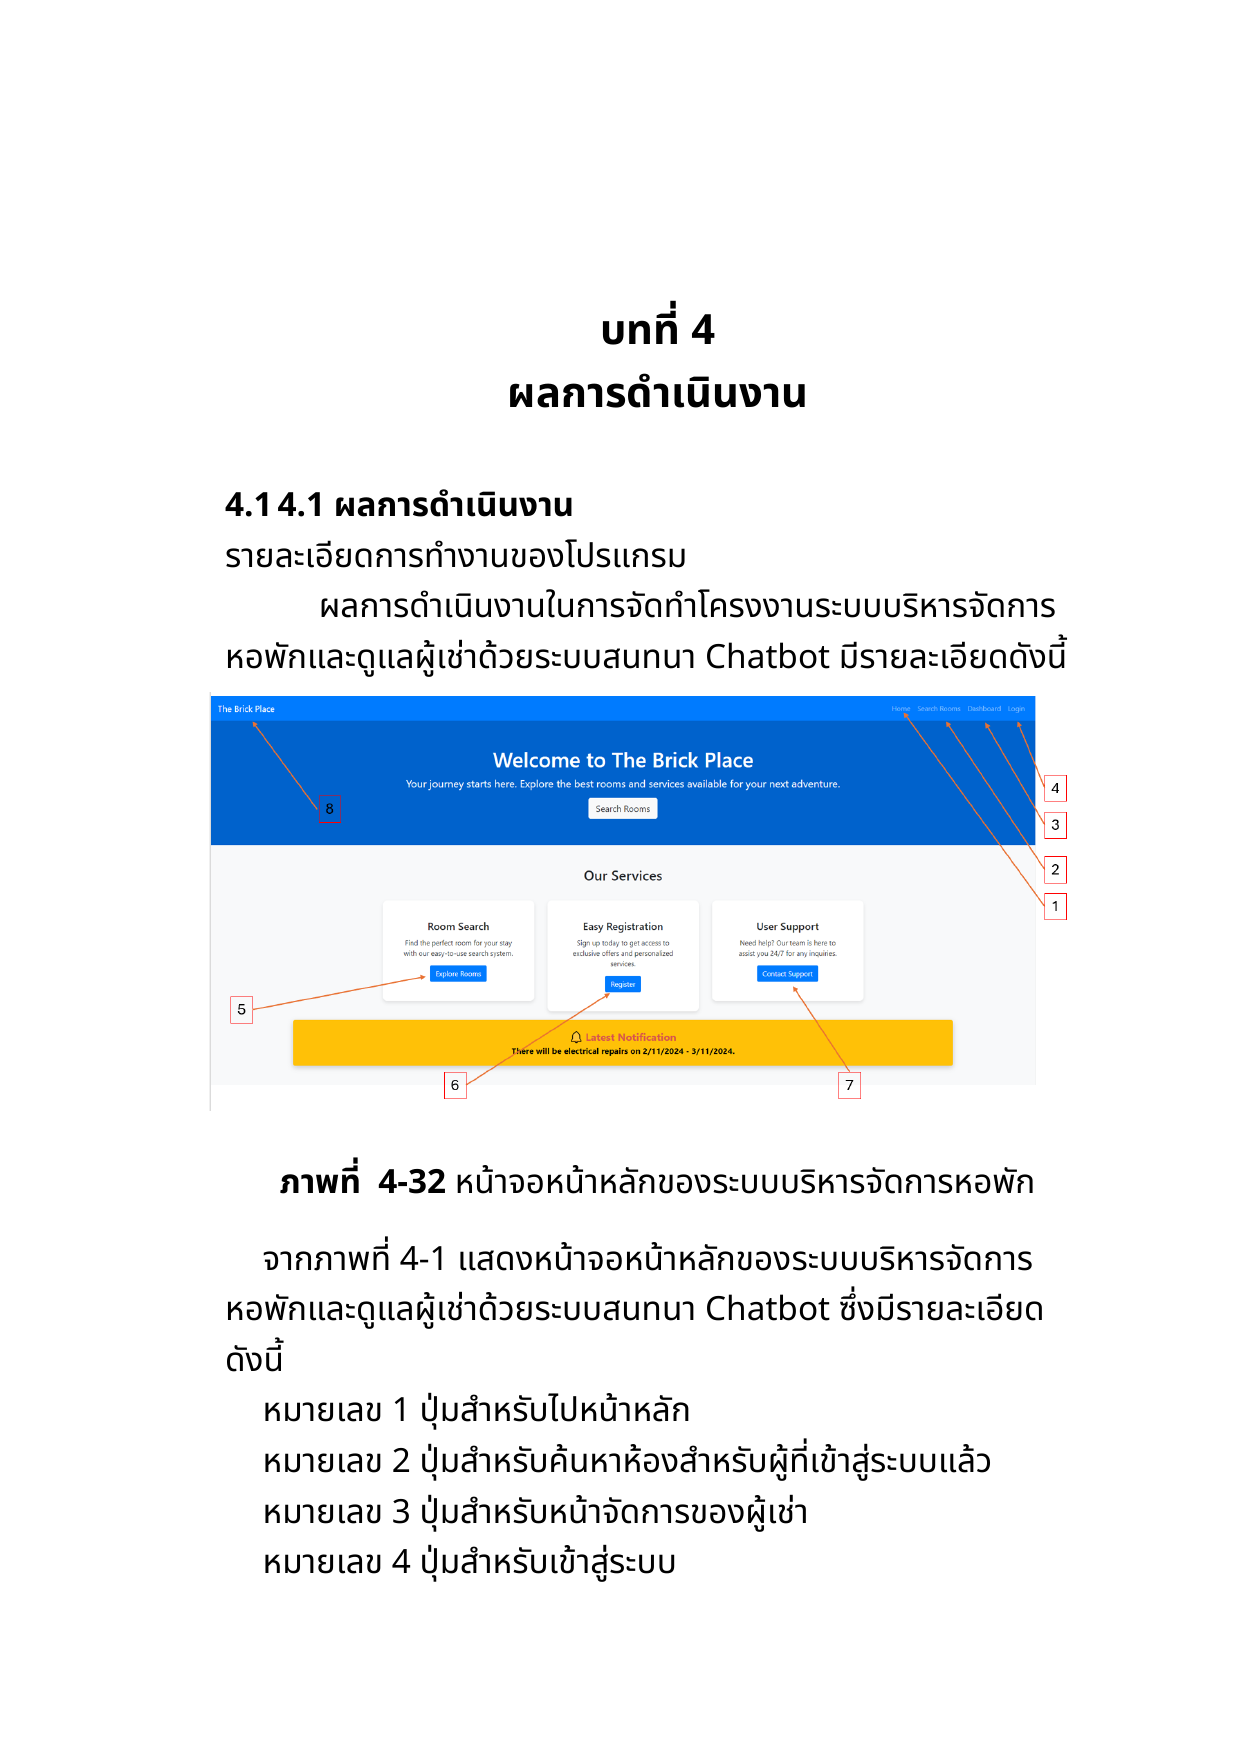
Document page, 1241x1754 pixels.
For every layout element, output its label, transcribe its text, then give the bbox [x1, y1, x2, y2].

subtitle 4.1 ผลการดำเนินงาน [225, 481, 1090, 532]
text รายละเอียดการทำงานของโปรแกรม [225, 532, 1090, 582]
text หมายเลข 2 ปุ่มสำหรับค้นหาห้องสำหรับผู้ที่เข้าสู่ระบบแล้ว [225, 1437, 1090, 1487]
text หมายเลข 3 ปุ่มสำหรับหน้าจัดการของผู้เช่า [225, 1487, 1090, 1538]
text ผลการดำเนินงาน [225, 363, 1090, 426]
text หมายเลข 1 ปุ่มสำหรับไปหน้าหลัก [225, 1386, 1090, 1437]
text ผลการดำเนินงานในการจัดทำโครงงานระบบบริหารจัดการหอพักและดูแลผู้เช่าด้วยระบบสนทนา Chatbot มีรายละเอียดดังนี้ [225, 582, 1090, 683]
picture [209, 692, 1075, 1111]
text จากภาพที่ 4-1 แสดงหน้าจอหน้าหลักของระบบบริหารจัดการหอพักและดูแลผู้เช่าด้วยระบบสนทนา Chatbot ซึ่งมีรายละเอียดดังนี้ [225, 1234, 1090, 1386]
text หมายเลข 4 ปุ่มสำหรับเข้าสู่ระบบ [225, 1538, 1090, 1589]
